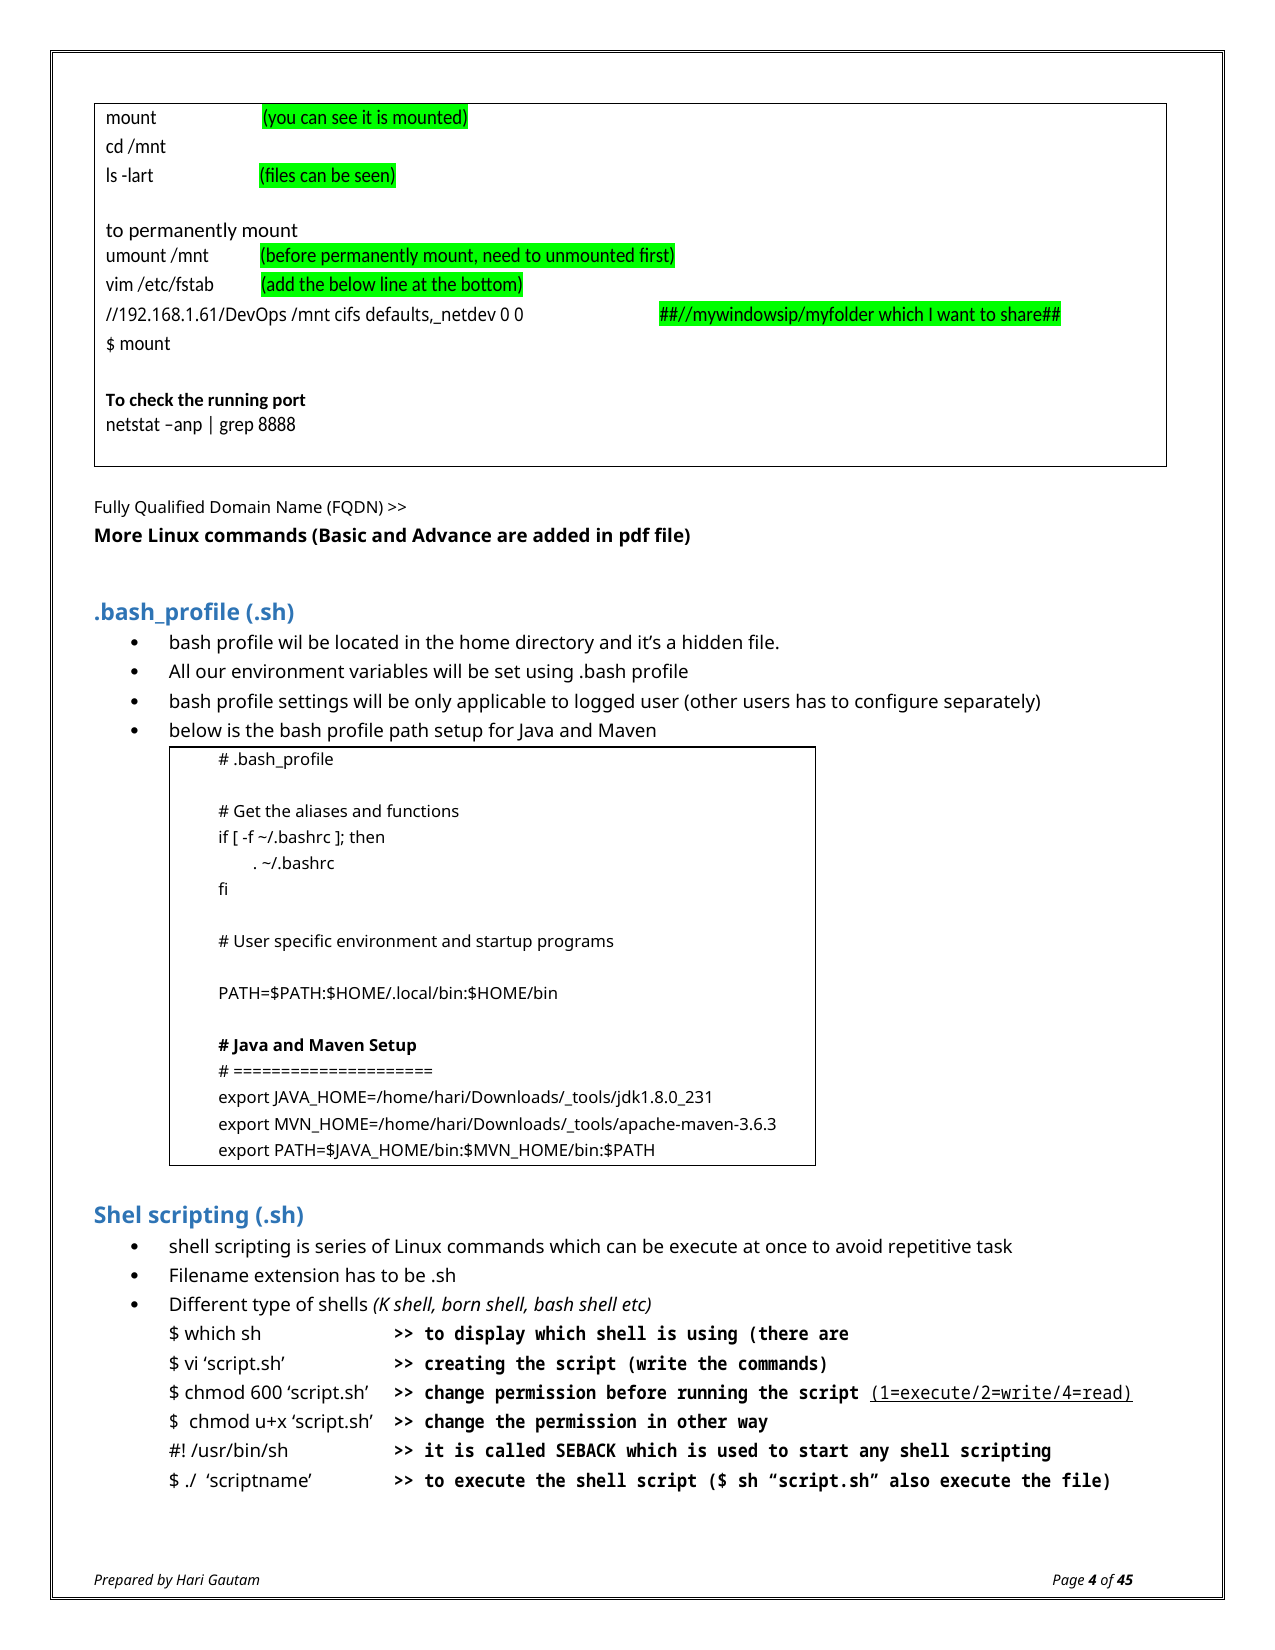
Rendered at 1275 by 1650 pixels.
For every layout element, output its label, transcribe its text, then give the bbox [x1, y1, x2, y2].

list below is the bash profile path setup for Java and Maven [131, 717, 1200, 743]
table_header # .bash_profile # Get the aliases and functions if [ -f ~/.bashrc ]; then . ~/.bashrc fi # User specific environment and startup programs PATH=$PATH:$HOME/.local/bin:$HOME/bin # Java and Maven Setup # ===================== export JAVA_HOME=/home/hari/Downloads/_tools/jdk1.8.0_231 export MVN_HOME=/home/hari/Downloads/_tools/apache-maven-3.6.3 export PATH=$JAVA_HOME/bin:$MVN_HOME/bin:$PATH [170, 748, 815, 1165]
list bash profile wil be located in the home directory and it’s a hidden file. [131, 629, 1200, 655]
subtitle Shel scripting (.sh) [94, 1199, 1200, 1230]
text $ which sh >> to display which shell is using (there are [169, 1321, 1200, 1346]
list shell scripting is series of Linux commands which can be execute at once to avoid repetitive task [131, 1233, 1200, 1258]
text $ chmod u+x ‘script.sh’ >> change the permission in other way [169, 1408, 1200, 1434]
list bash profile settings will be only applicable to logged user (other users has to configure separately) [131, 688, 1200, 713]
text $ chmod 600 ‘script.sh’ >> change permission before running the script (1=execute/2=write/4=read) [169, 1379, 1200, 1405]
text #! /usr/bin/sh >> it is called SEBACK which is used to start any shell scripting [169, 1438, 1200, 1463]
list All our environment variables will be set using .bash profile [131, 659, 1200, 684]
text $ vi ‘script.sh’ >> creating the script (write the commands) [169, 1350, 1200, 1376]
text Fully Qualified Domain Name (FQDN) >> [94, 496, 1200, 519]
subtitle .bash_profile (.sh) [94, 596, 1200, 627]
text $ ./ ‘scriptname’ >> to execute the shell script ($ sh “script.sh” also execute the file) [169, 1467, 1200, 1493]
text More Linux commands (Basic and Advance are added in pdf file) [94, 522, 1200, 548]
list Different type of shells (K shell, born shell, bash shell etc) [131, 1291, 1200, 1317]
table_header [95, 104, 1166, 466]
list Filename extension has to be .sh [131, 1262, 1200, 1288]
